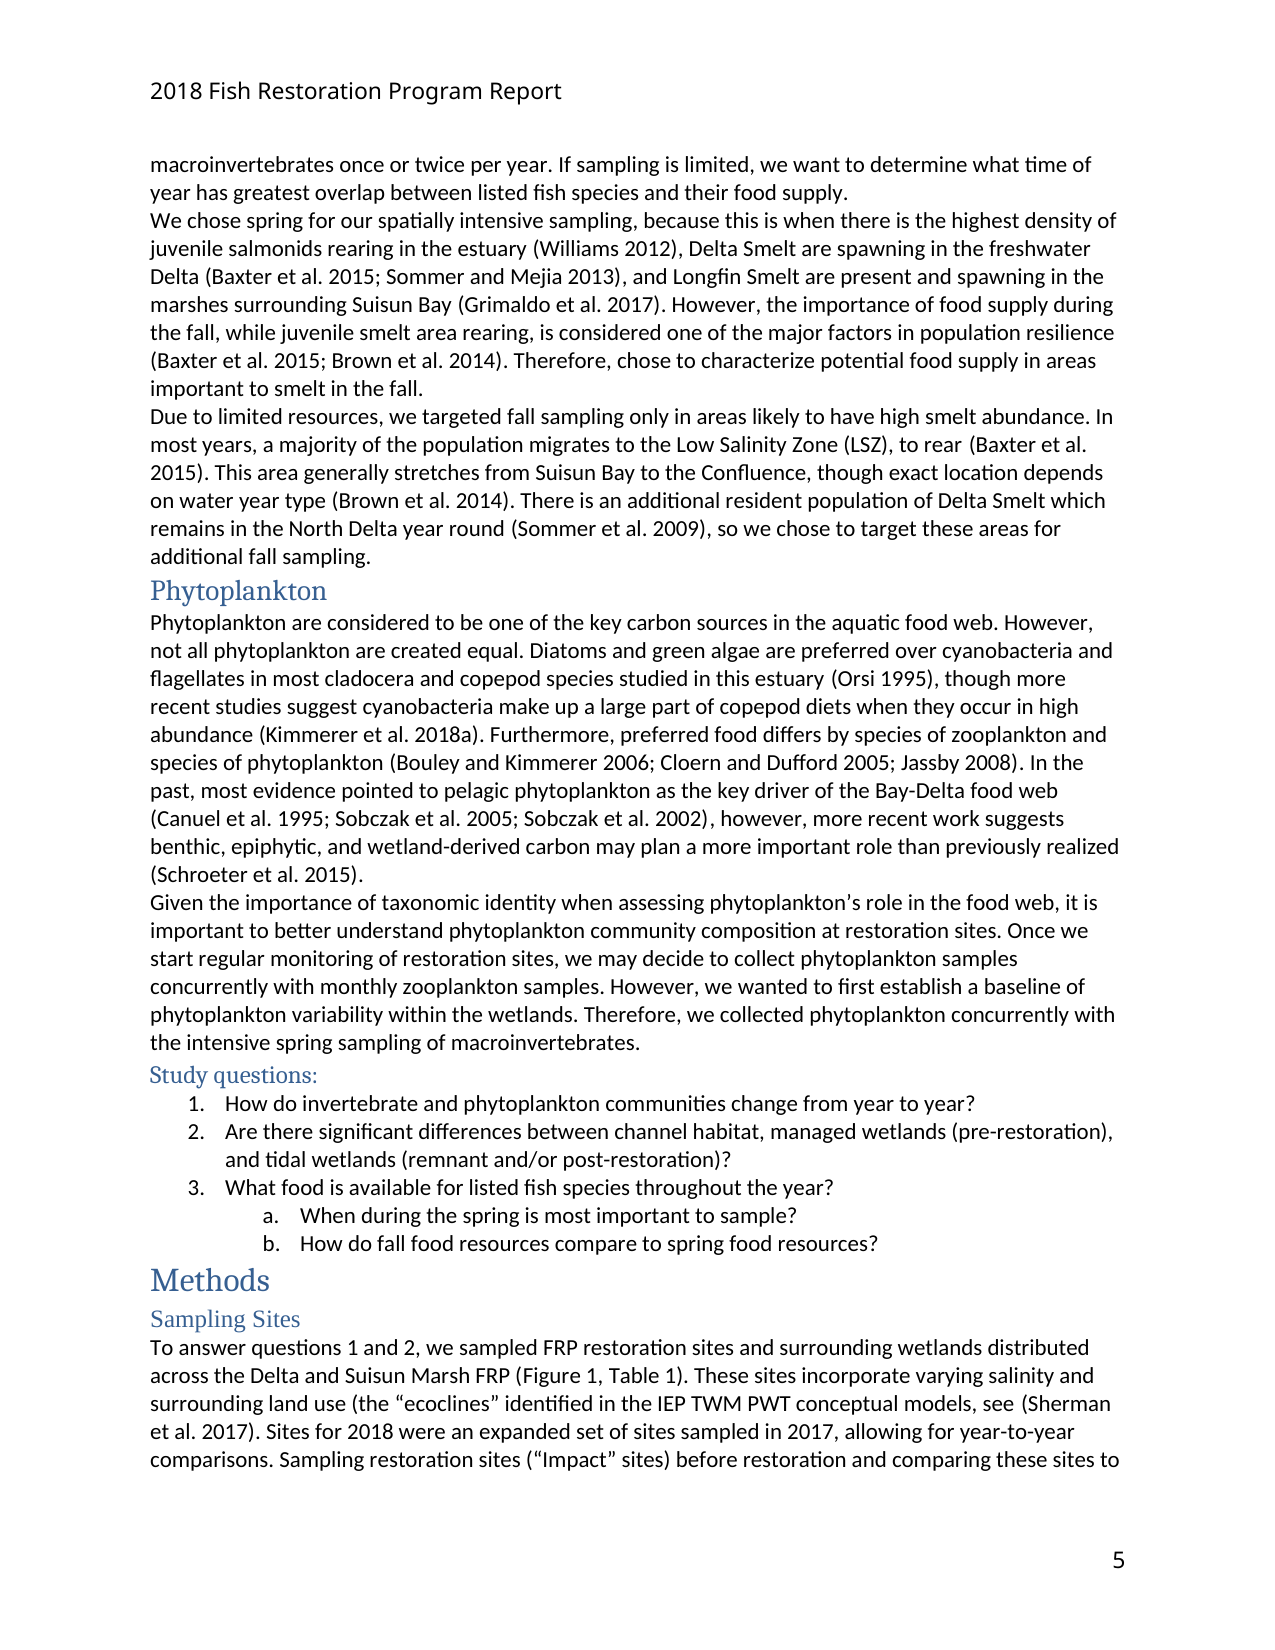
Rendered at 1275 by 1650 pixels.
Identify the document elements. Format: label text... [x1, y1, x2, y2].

text Due to limited resources, we targeted fall sampling only in areas likely to have high smelt abundance. In most years, a majority of the population migrates to the Low Salinity Zone (LSZ), to rear (Baxter et al. 2015). This area generally stretches from Suisun Bay to the Confluence, though exact location depends on water year type (Brown et al. 2014). There is an additional resident population of Delta Smelt which remains in the North Delta year round (Sommer et al. 2009), so we chose to target these areas for additional fall sampling. [150, 402, 1125, 570]
subtitle Sampling Sites [150, 1304, 1125, 1333]
list When during the spring is most important to sample? [262, 1201, 1125, 1229]
subtitle Methods [150, 1262, 1125, 1300]
subtitle Phytoplankton [150, 574, 1125, 608]
list Are there significant differences between channel habitat, managed wetlands (pre-restoration), and tidal wetlands (remnant and/or post-restoration)? [187, 1117, 1125, 1173]
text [150, 1333, 1125, 1473]
list How do invertebrate and phytoplankton communities change from year to year? [187, 1089, 1125, 1117]
subtitle Study questions: [150, 1061, 1125, 1089]
list What food is available for listed fish species throughout the year? [187, 1173, 1125, 1201]
text Phytoplankton are considered to be one of the key carbon sources in the aquatic food web. However, not all phytoplankton are created equal. Diatoms and green algae are preferred over cyanobacteria and flagellates in most cladocera and copepod species studied in this estuary (Orsi 1995), though more recent studies suggest cyanobacteria make up a large part of copepod diets when they occur in high abundance (Kimmerer et al. 2018a). Furthermore, preferred food differs by species of zooplankton and species of phytoplankton (Bouley and Kimmerer 2006; Cloern and Dufford 2005; Jassby 2008). In the past, most evidence pointed to pelagic phytoplankton as the key driver of the Bay-Delta food web (Canuel et al. 1995; Sobczak et al. 2005; Sobczak et al. 2002), however, more recent work suggests benthic, epiphytic, and wetland-derived carbon may plan a more important role than previously realized (Schroeter et al. 2015). [150, 608, 1125, 888]
text We chose spring for our spatially intensive sampling, because this is when there is the highest density of juvenile salmonids rearing in the estuary (Williams 2012), Delta Smelt are spawning in the freshwater Delta (Baxter et al. 2015; Sommer and Mejia 2013), and Longfin Smelt are present and spawning in the marshes surrounding Suisun Bay (Grimaldo et al. 2017). However, the importance of food supply during the fall, while juvenile smelt area rearing, is considered one of the major factors in population resilience (Baxter et al. 2015; Brown et al. 2014). Therefore, chose to characterize potential food supply in areas important to smelt in the fall. [150, 206, 1125, 402]
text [150, 150, 1125, 206]
text Given the importance of taxonomic identity when assessing phytoplankton’s role in the food web, it is important to better understand phytoplankton community composition at restoration sites. Once we start regular monitoring of restoration sites, we may decide to collect phytoplankton samples concurrently with monthly zooplankton samples. However, we wanted to first establish a baseline of phytoplankton variability within the wetlands. Therefore, we collected phytoplankton concurrently with the intensive spring sampling of macroinvertebrates. [150, 888, 1125, 1056]
list How do fall food resources compare to spring food resources? [262, 1229, 1125, 1257]
